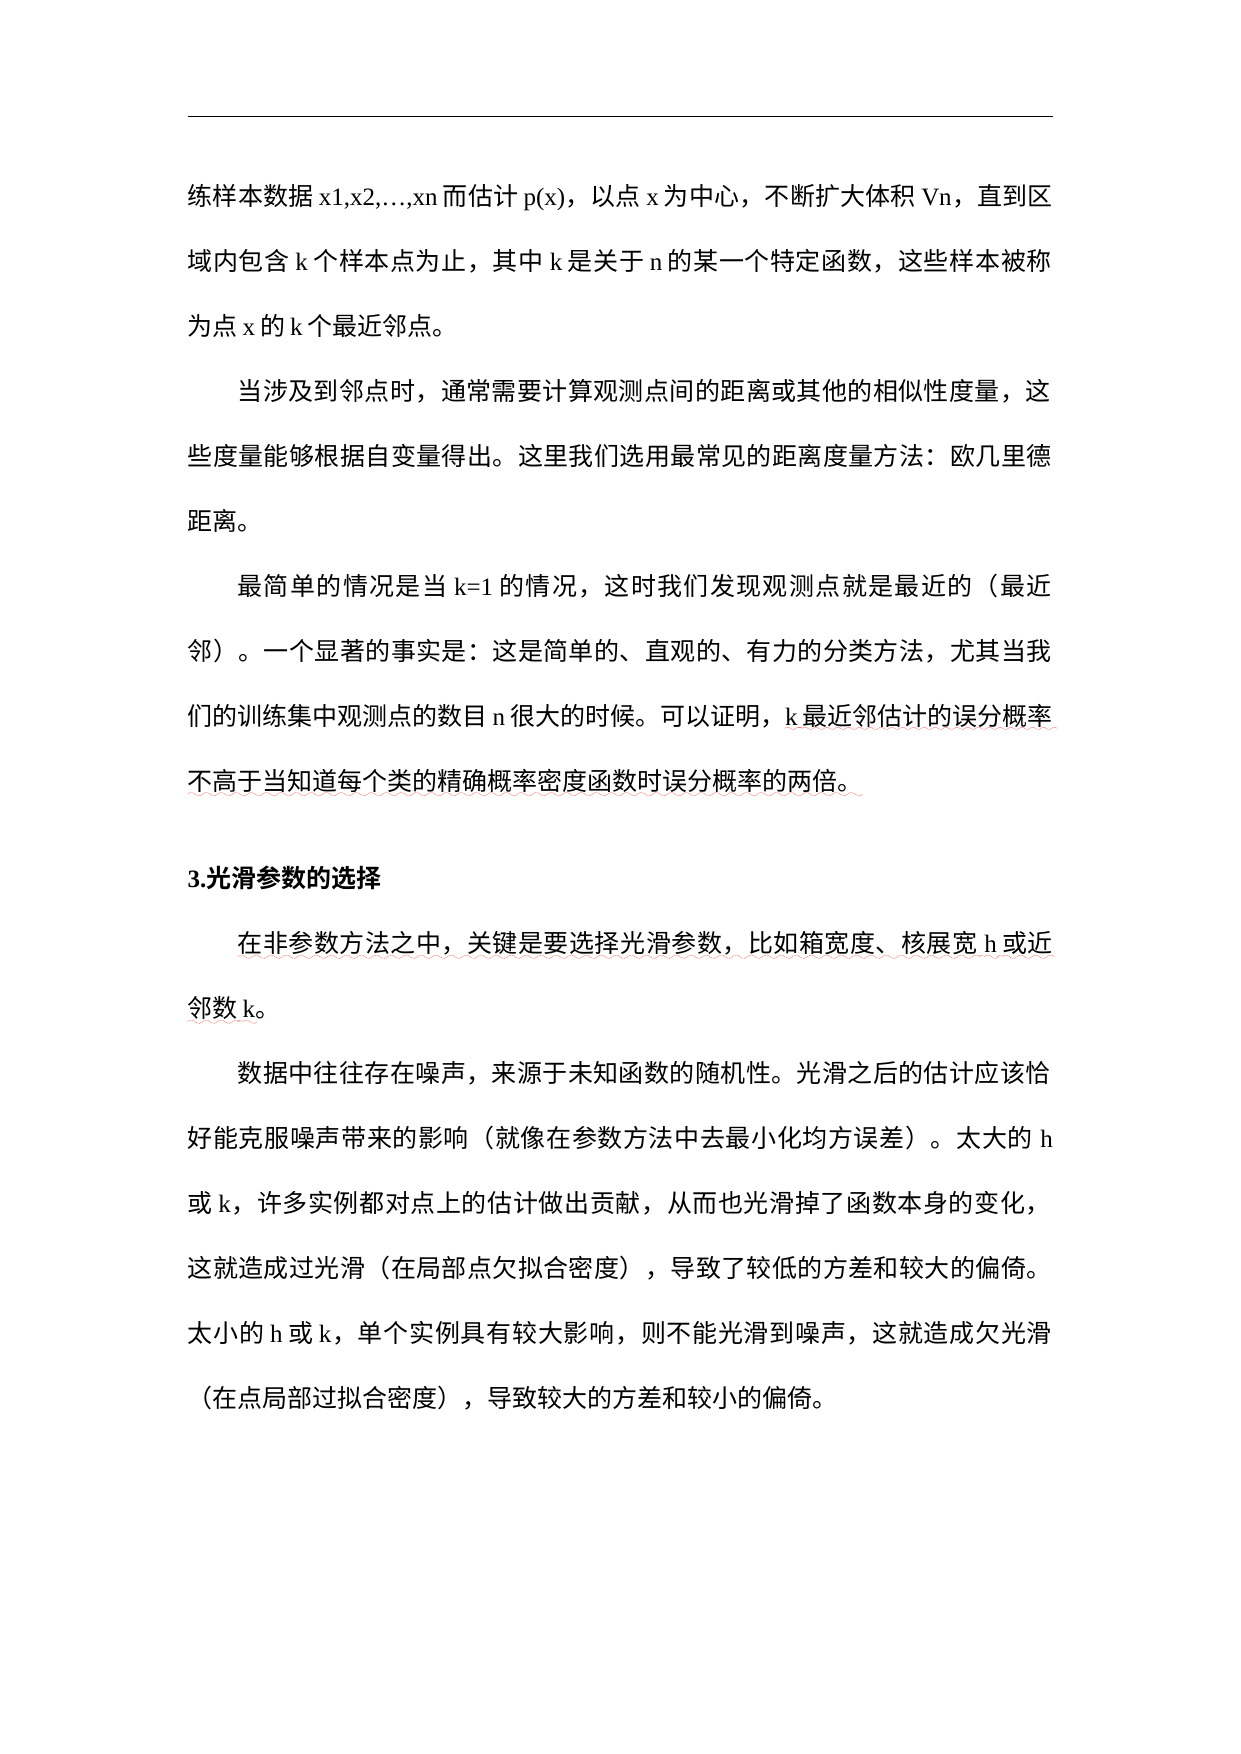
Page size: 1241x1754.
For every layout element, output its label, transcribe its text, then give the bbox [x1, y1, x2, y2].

text 3.光滑参数的选择 [187, 844, 1053, 909]
text 最简单的情况是当k=1的情况，这时我们发现观测点就是最近的（最近邻）。一个显著的事实是：这是简单的、直观的、有力的分类方法，尤其当我们的训练集中观测点的数目n很大的时候。可以证明，k最近邻估计的误分概率不高于当知道每个类的精确概率密度函数时误分概率的两倍。 [187, 552, 1053, 812]
text 在非参数方法之中，关键是要选择光滑参数，比如箱宽度、核展宽h或近邻数k。 [187, 909, 1053, 1039]
text 数据中往往存在噪声，来源于未知函数的随机性。光滑之后的估计应该恰好能克服噪声带来的影响（就像在参数方法中去最小化均方误差）。太大的h或k，许多实例都对点上的估计做出贡献，从而也光滑掉了函数本身的变化，这就造成过光滑（在局部点欠拟合密度），导致了较低的方差和较大的偏倚。太小的h或k，单个实例具有较大影响，则不能光滑到噪声，这就造成欠光滑（在点局部过拟合密度），导致较大的方差和较小的偏倚。 [187, 1039, 1053, 1429]
text 当涉及到邻点时，通常需要计算观测点间的距离或其他的相似性度量，这些度量能够根据自变量得出。这里我们选用最常见的距离度量方法：欧几里德距离。 [187, 357, 1053, 552]
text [187, 162, 1053, 357]
